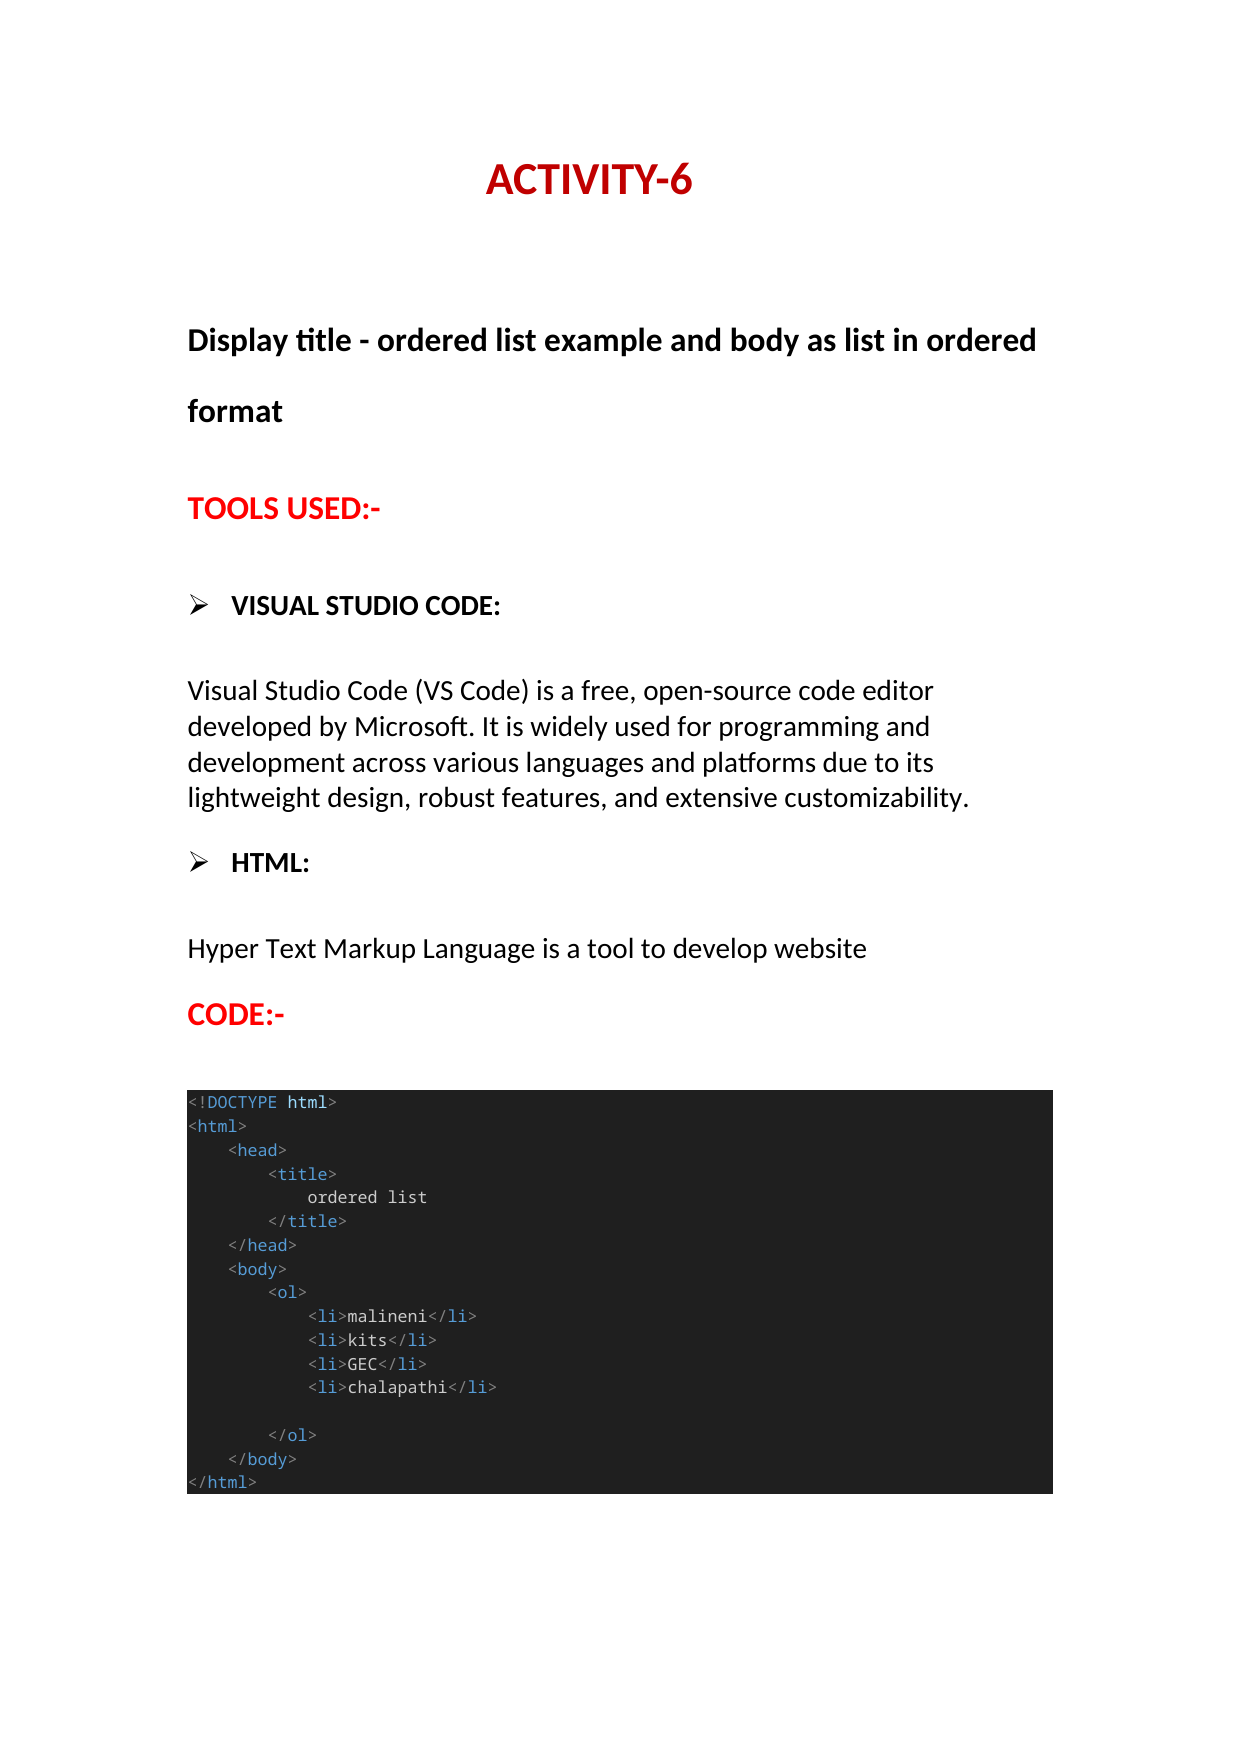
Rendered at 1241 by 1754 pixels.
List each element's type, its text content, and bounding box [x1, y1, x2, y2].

text </title> [187, 1209, 1053, 1232]
subtitle ACTIVITY-6 [187, 150, 1053, 206]
subtitle HTML: [187, 844, 1053, 880]
subtitle TOOLS USED:- [187, 487, 1053, 528]
subtitle CODE:- [187, 992, 1053, 1033]
text ordered list [187, 1185, 1053, 1209]
text </head> [187, 1232, 1053, 1256]
text </body> [187, 1446, 1053, 1470]
text <title> [187, 1161, 1053, 1185]
text <li>kits</li> [187, 1327, 1053, 1351]
text <li>GEC</li> [187, 1351, 1053, 1375]
text <li>malineni</li> [187, 1304, 1053, 1327]
text <li>chalapathi</li> [187, 1375, 1053, 1399]
list Hyper Text Markup Language is a tool to develop website [187, 930, 1053, 965]
text <html> [187, 1114, 1053, 1137]
subtitle Display title - ordered list example and body as list in ordered format [187, 319, 1053, 430]
text <head> [187, 1137, 1053, 1161]
text </html> [187, 1470, 1053, 1494]
text <ol> [187, 1280, 1053, 1304]
text Visual Studio Code (VS Code) is a free, open-source code editor developed by Microsoft. It is widely used for programming and development across various languages and platforms due to its lightweight design, robust features, and extensive customizability. [187, 672, 1053, 815]
text <!DOCTYPE html> [187, 1090, 1053, 1114]
subtitle VISUAL STUDIO CODE: [187, 587, 1053, 622]
text </ol> [187, 1422, 1053, 1446]
text <body> [187, 1256, 1053, 1280]
